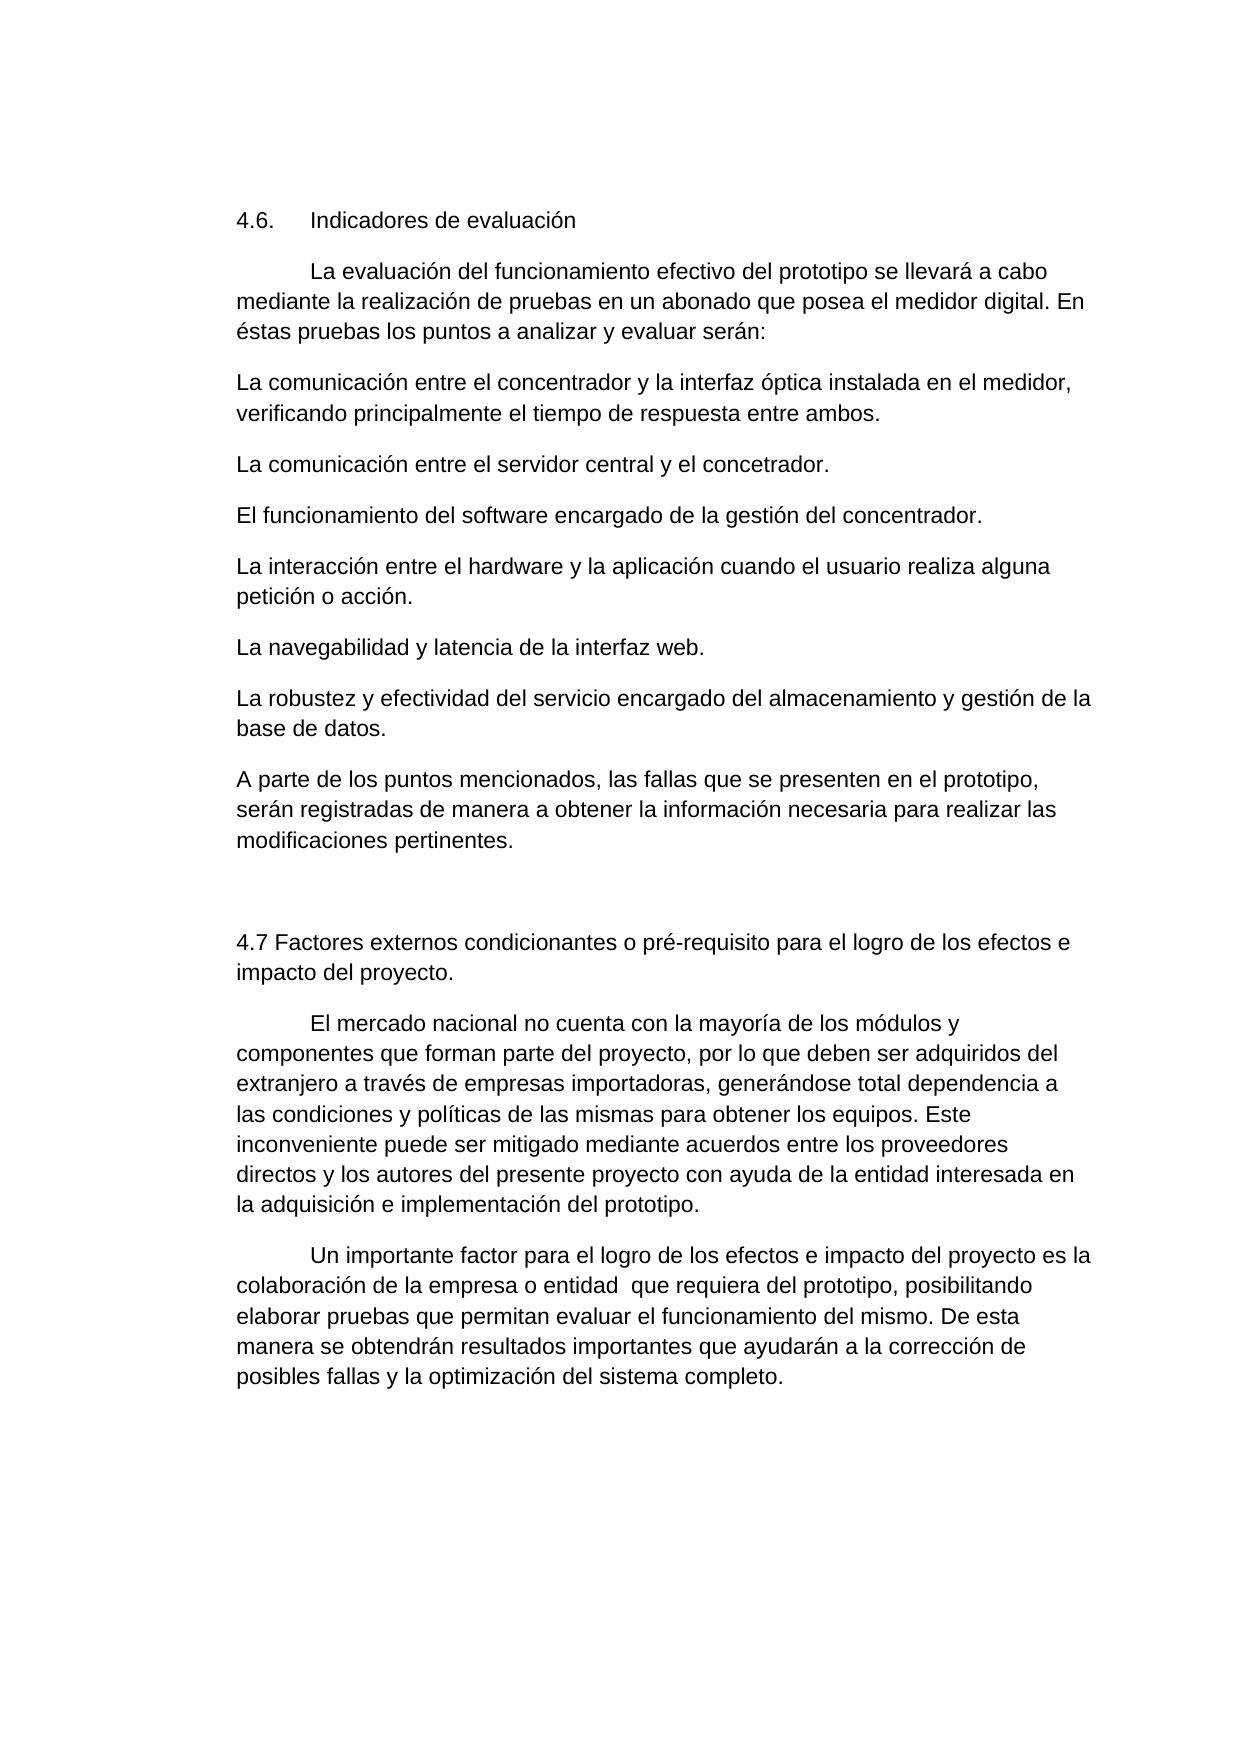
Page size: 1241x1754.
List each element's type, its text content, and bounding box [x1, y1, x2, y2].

text 4.7 Factores externos condicionantes o pré-requisito para el logro de los efectos e impacto del proyecto. [236, 929, 1092, 985]
text La navegabilidad y latencia de la interfaz web. [236, 634, 1092, 660]
text 4.6. Indicadores de evaluación [236, 207, 1092, 233]
text El mercado nacional no cuenta con la mayoría de los módulos y componentes que forman parte del proyecto, por lo que deben ser adquiridos del extranjero a través de empresas importadoras, generándose total dependencia a las condiciones y políticas de las mismas para obtener los equipos. Este inconveniente puede ser mitigado mediante acuerdos entre los proveedores directos y los autores del presente proyecto con ayuda de la entidad interesada en la adquisición e implementación del prototipo. [236, 1010, 1092, 1217]
text La interacción entre el hardware y la aplicación cuando el usuario realiza alguna petición o acción. [236, 553, 1092, 609]
text La robustez y efectividad del servicio encargado del almacenamiento y gestión de la base de datos. [236, 685, 1092, 741]
text La comunicación entre el concentrador y la interfaz óptica instalada en el medidor, verificando principalmente el tiempo de respuesta entre ambos. [236, 369, 1092, 426]
text La comunicación entre el servidor central y el concetrador. [236, 451, 1092, 477]
text A parte de los puntos mencionados, las fallas que se presenten en el prototipo, serán registradas de manera a obtener la información necesaria para realizar las modificaciones pertinentes. [236, 766, 1092, 853]
text Un importante factor para el logro de los efectos e impacto del proyecto es la colaboración de la empresa o entidad que requiera del prototipo, posibilitando elaborar pruebas que permitan evaluar el funcionamiento del mismo. De esta manera se obtendrán resultados importantes que ayudarán a la corrección de posibles fallas y la optimización del sistema completo. [236, 1242, 1092, 1389]
text La evaluación del funcionamiento efectivo del prototipo se llevará a cabo mediante la realización de pruebas en un abonado que posea el medidor digital. En éstas pruebas los puntos a analizar y evaluar serán: [236, 258, 1092, 344]
text El funcionamiento del software encargado de la gestión del concentrador. [236, 502, 1092, 528]
